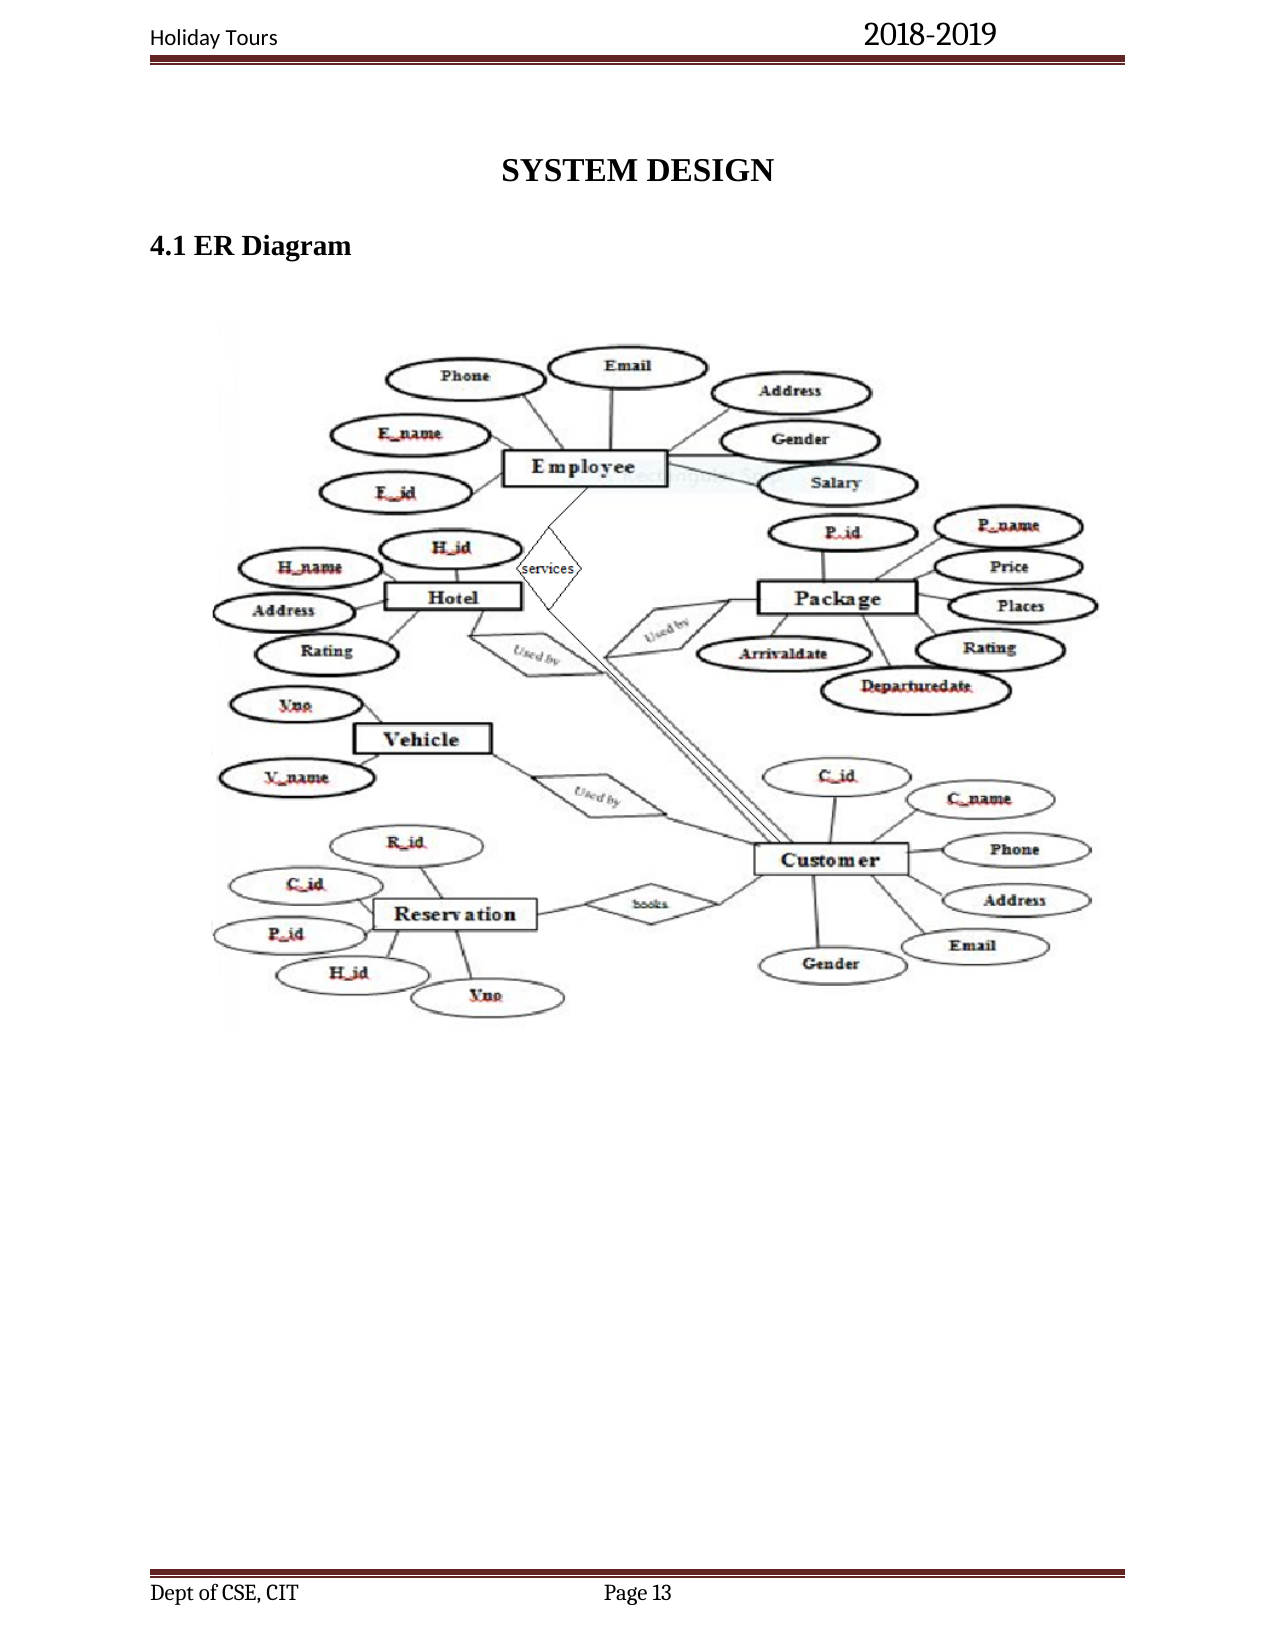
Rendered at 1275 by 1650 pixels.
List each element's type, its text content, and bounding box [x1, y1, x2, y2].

text SYSTEM DESIGN [150, 150, 1125, 188]
picture [150, 299, 1125, 1033]
text 4.1 ER Diagram [150, 228, 1125, 262]
